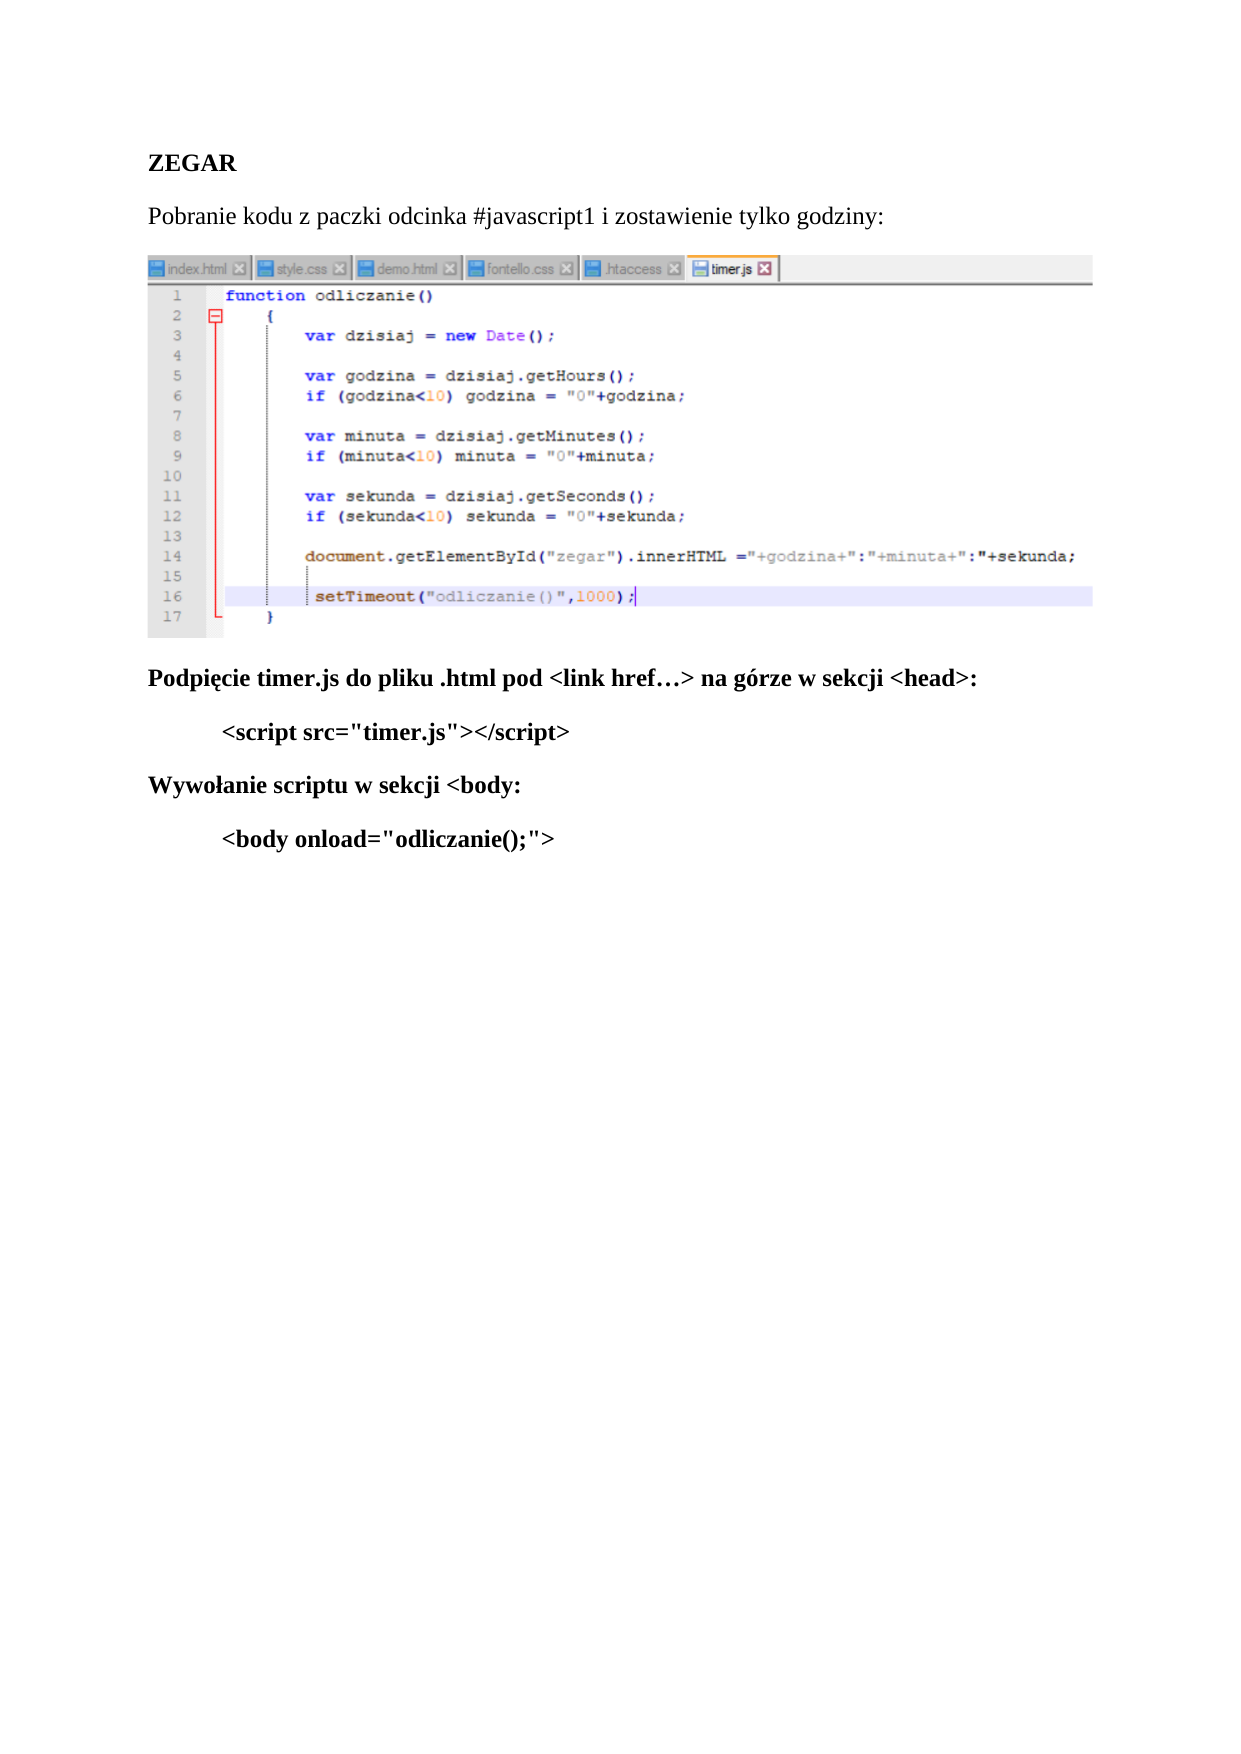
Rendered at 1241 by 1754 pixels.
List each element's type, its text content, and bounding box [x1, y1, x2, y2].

text <script src="timer.js"></script> [148, 717, 1093, 745]
text Wywołanie scriptu w sekcji <body: [148, 770, 1093, 799]
text <body onload="odliczanie();"> [148, 824, 1093, 853]
text ZEGAR [148, 148, 1093, 176]
text Pobranie kodu z paczki odcinka #javascript1 i zostawienie tylko godziny: [148, 201, 1093, 230]
picture [147, 255, 1093, 638]
text Podpięcie timer.js do pliku .html pod <link href…> na górze w sekcji <head>: [148, 663, 1093, 691]
